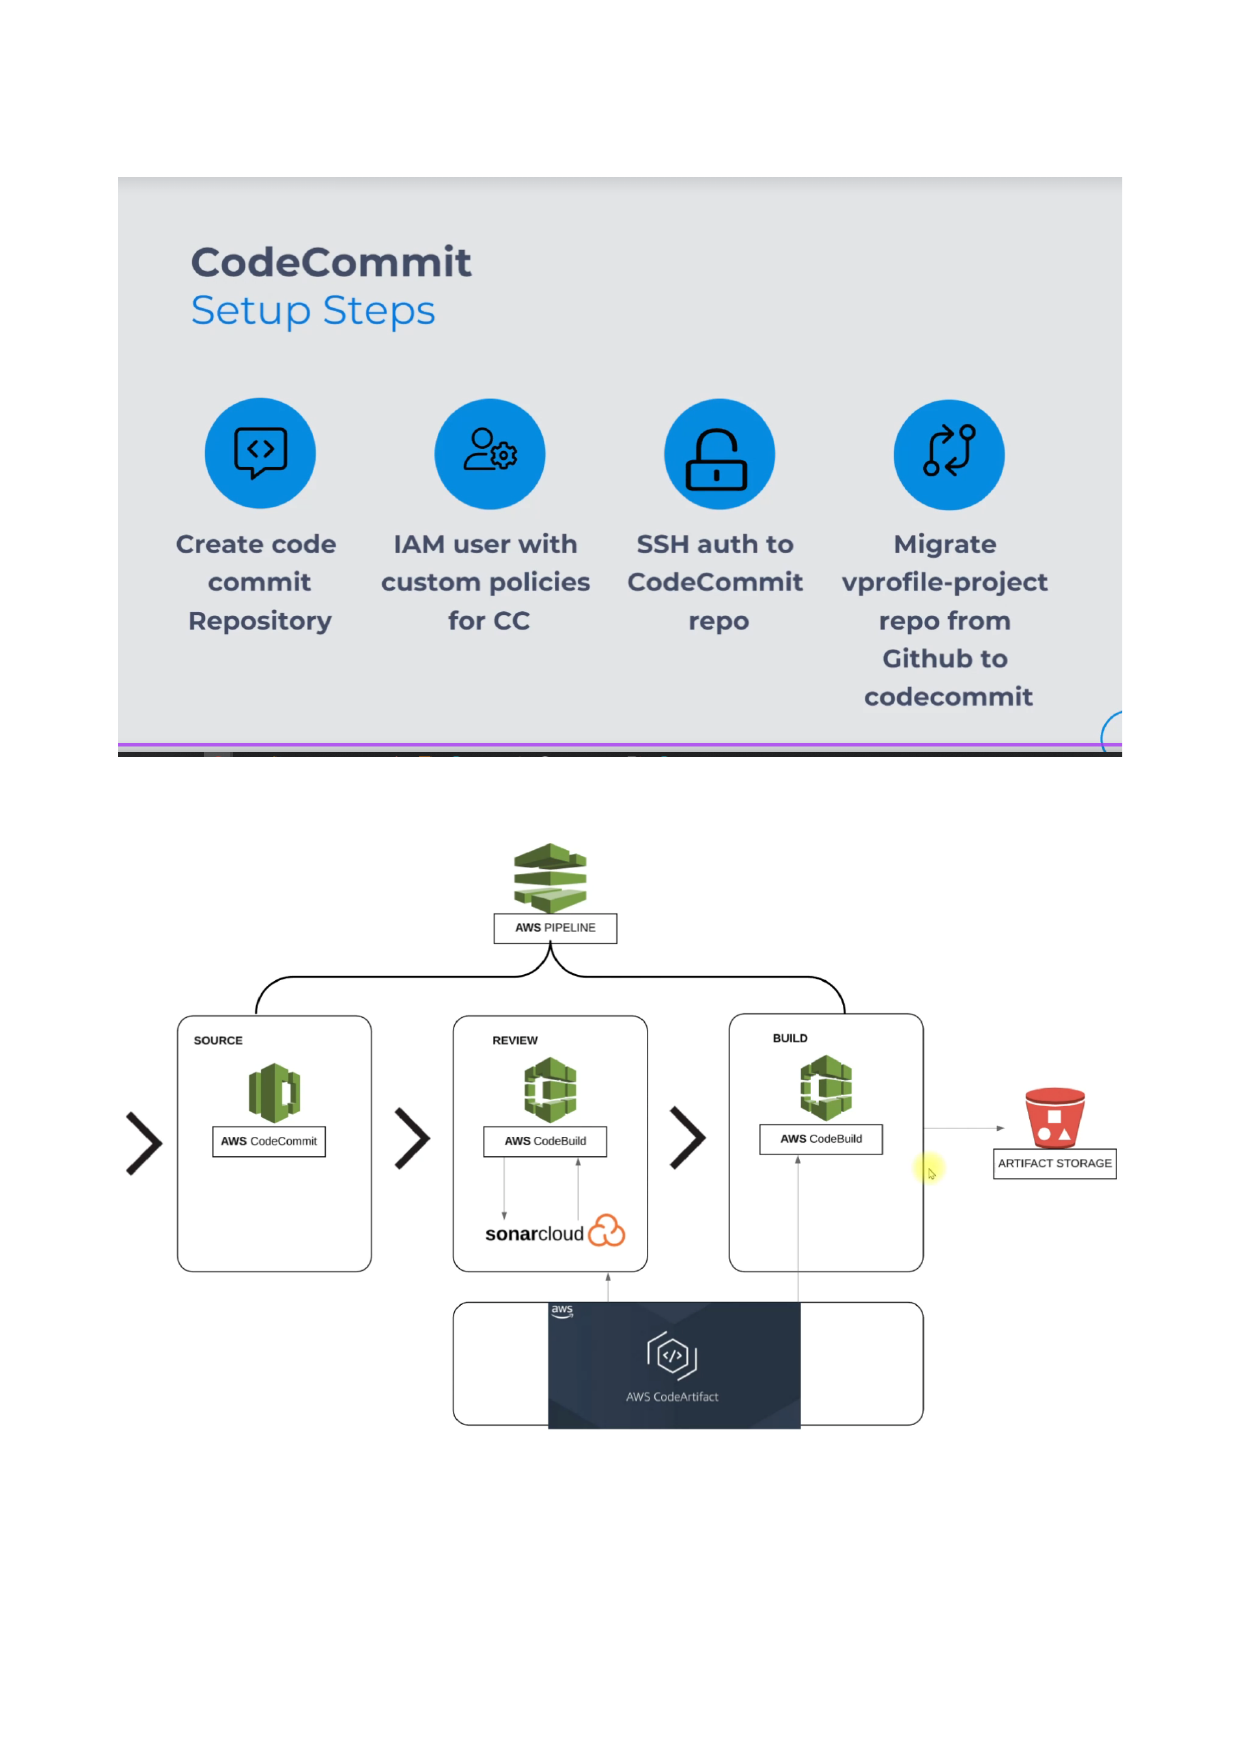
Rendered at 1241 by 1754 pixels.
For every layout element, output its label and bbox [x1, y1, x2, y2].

picture [118, 818, 1123, 1455]
picture [118, 177, 1123, 757]
